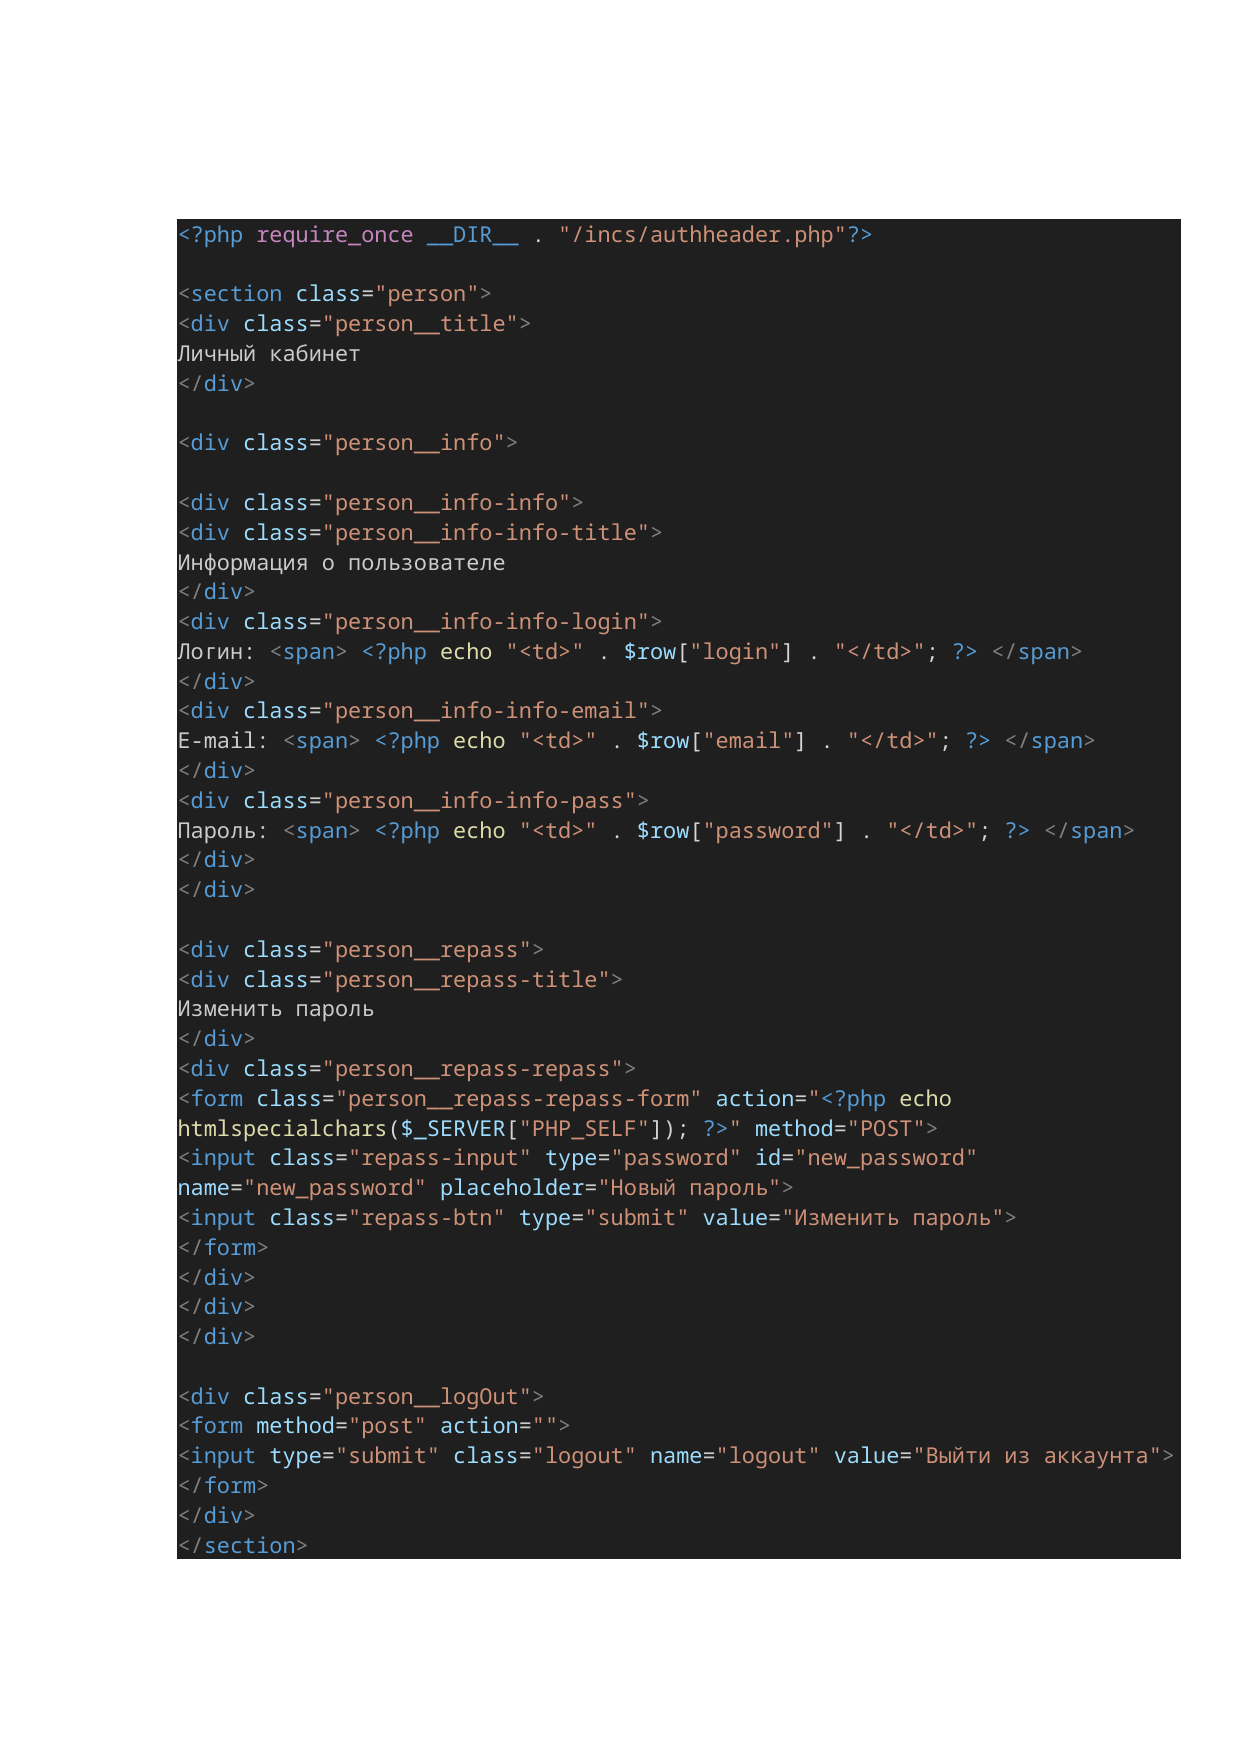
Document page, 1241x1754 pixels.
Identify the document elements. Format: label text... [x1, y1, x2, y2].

text <section class="person"> [177, 278, 1181, 308]
text </div> [177, 368, 1181, 397]
text <input class="repass-btn" type="submit" value="Изменить пароль"> [177, 1202, 1181, 1232]
text </div> [177, 844, 1181, 874]
text <div class="person__info-info-title"> [177, 517, 1181, 546]
text </section> [177, 1529, 1181, 1559]
text </form> [177, 1232, 1181, 1261]
text <div class="person__info-info"> [177, 487, 1181, 517]
text </div> [177, 1261, 1181, 1291]
text <div class="person__repass-repass"> [177, 1053, 1181, 1083]
text </div> [177, 1500, 1181, 1529]
text </div> [177, 1321, 1181, 1351]
text <div class="person__repass"> [177, 934, 1181, 963]
text Личный кабинет [177, 338, 1181, 368]
text <div class="person__info-info-pass"> [177, 785, 1181, 814]
text </div> [177, 666, 1181, 695]
text <div class="person__logOut"> [177, 1381, 1181, 1410]
text <?php require_once __DIR__ . "/incs/authheader.php"?> [177, 219, 1181, 248]
text <div class="person__title"> [177, 308, 1181, 338]
text <div class="person__info-info-login"> [177, 606, 1181, 636]
text Пароль: <span> <?php echo "<td>" . $row["password"] . "</td>"; ?> </span> [177, 814, 1181, 844]
text <div class="person__info"> [177, 427, 1181, 457]
text <form method="post" action=""> [177, 1410, 1181, 1440]
text Изменить пароль [177, 993, 1181, 1023]
text </div> [177, 1023, 1181, 1053]
text E-mail: <span> <?php echo "<td>" . $row["email"] . "</td>"; ?> </span> [177, 725, 1181, 755]
text <div class="person__repass-title"> [177, 963, 1181, 993]
text </div> [177, 874, 1181, 904]
text </div> [177, 755, 1181, 785]
text Логин: <span> <?php echo "<td>" . $row["login"] . "</td>"; ?> </span> [177, 636, 1181, 666]
text </div> [177, 1291, 1181, 1321]
text </form> [177, 1470, 1181, 1500]
text <input class="repass-input" type="password" id="new_password" name="new_password" placeholder="Новый пароль"> [177, 1142, 1181, 1202]
text Информация о пользователе [177, 546, 1181, 576]
text <form class="person__repass-repass-form" action="<?php echo htmlspecialchars($_SERVER["PHP_SELF"]); ?>" method="POST"> [177, 1083, 1181, 1142]
text <div class="person__info-info-email"> [177, 695, 1181, 725]
text </div> [177, 576, 1181, 606]
text <input type="submit" class="logout" name="logout" value="Выйти из аккаунта"> [177, 1440, 1181, 1470]
